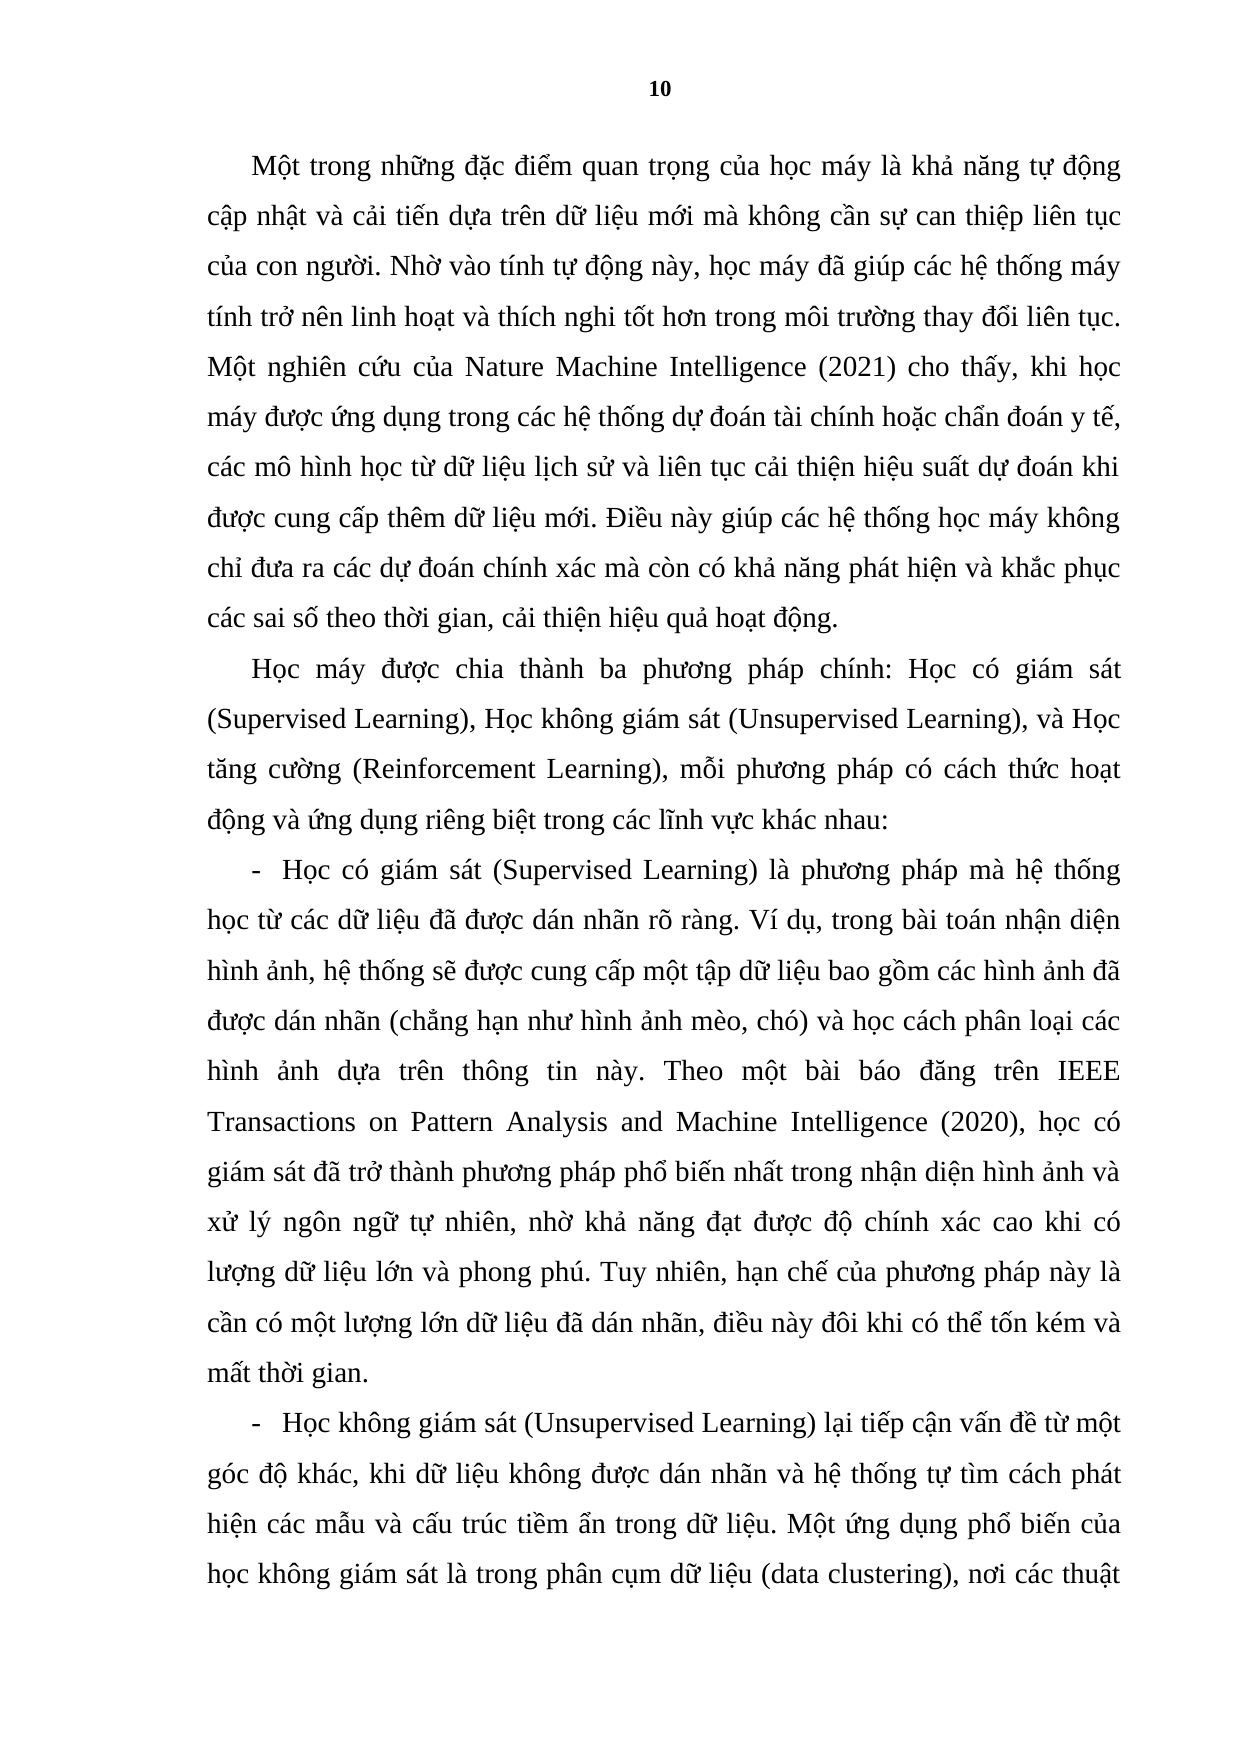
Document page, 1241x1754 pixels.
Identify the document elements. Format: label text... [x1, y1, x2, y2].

list Học có giám sát (Supervised Learning) là phương pháp mà hệ thống học từ các dữ liệu đã được dán nhãn rõ ràng. Ví dụ, trong bài toán nhận diện hình ảnh, hệ thống sẽ được cung cấp một tập dữ liệu bao gồm các hình ảnh đã được dán nhãn (chẳng hạn như hình ảnh mèo, chó) và học cách phân loại các hình ảnh dựa trên thông tin này. Theo một bài báo đăng trên IEEE Transactions on Pattern Analysis and Machine Intelligence (2020), học có giám sát đã trở thành phương pháp phổ biến nhất trong nhận diện hình ảnh và xử lý ngôn ngữ tự nhiên, nhờ khả năng đạt được độ chính xác cao khi có lượng dữ liệu lớn và phong phú. Tuy nhiên, hạn chế của phương pháp này là cần có một lượng lớn dữ liệu đã dán nhãn, điều này đôi khi có thể tốn kém và mất thời gian. [207, 852, 1122, 1389]
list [207, 1406, 1122, 1590]
text Học máy được chia thành ba phương pháp chính: Học có giám sát (Supervised Learning), Học không giám sát (Unsupervised Learning), và Học tăng cường (Reinforcement Learning), mỗi phương pháp có cách thức hoạt động và ứng dụng riêng biệt trong các lĩnh vực khác nhau: [207, 651, 1122, 835]
text Một trong những đặc điểm quan trọng của học máy là khả năng tự động cập nhật và cải tiến dựa trên dữ liệu mới mà không cần sự can thiệp liên tục của con người. Nhờ vào tính tự động này, học máy đã giúp các hệ thống máy tính trở nên linh hoạt và thích nghi tốt hơn trong môi trường thay đổi liên tục. Một nghiên cứu của Nature Machine Intelligence (2021) cho thấy, khi học máy được ứng dụng trong các hệ thống dự đoán tài chính hoặc chẩn đoán y tế, các mô hình học từ dữ liệu lịch sử và liên tục cải thiện hiệu suất dự đoán khi được cung cấp thêm dữ liệu mới. Điều này giúp các hệ thống học máy không chỉ đưa ra các dự đoán chính xác mà còn có khả năng phát hiện và khắc phục các sai số theo thời gian, cải thiện hiệu quả hoạt động. [207, 148, 1122, 634]
